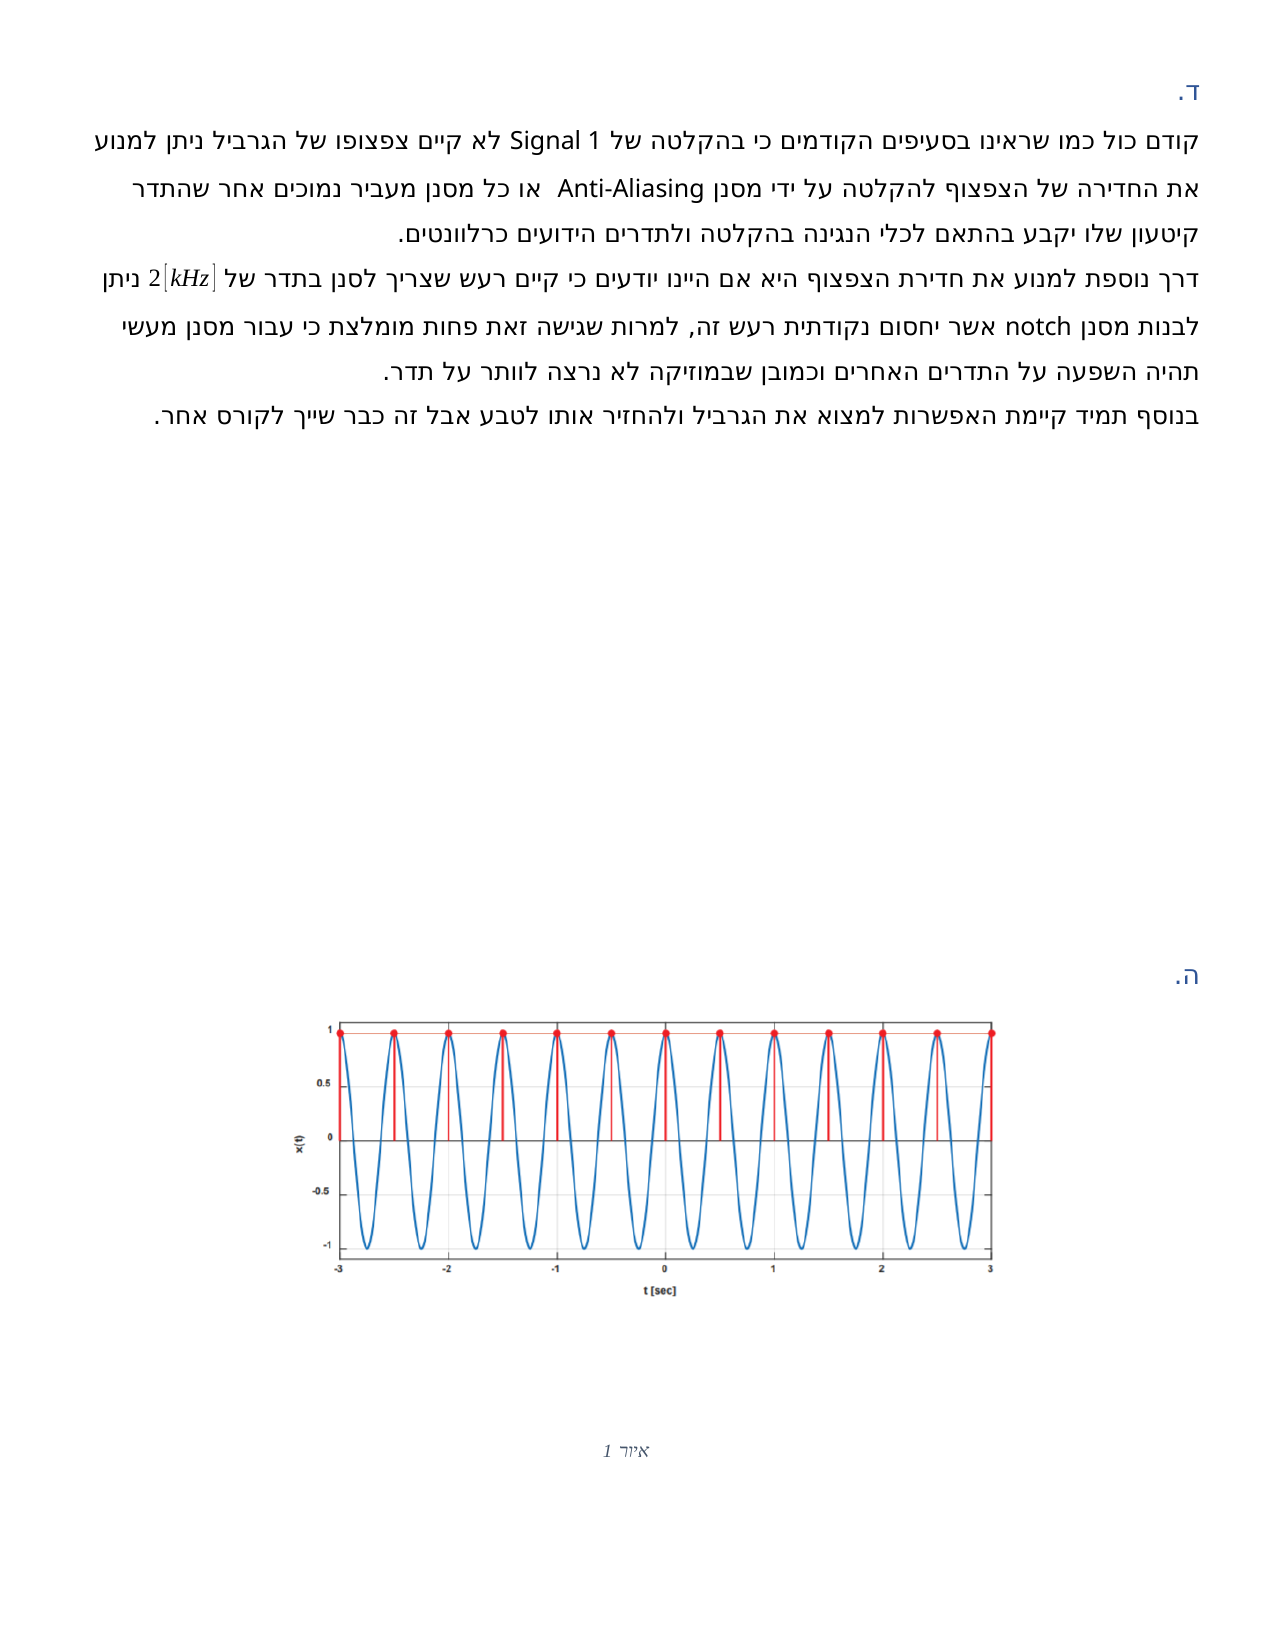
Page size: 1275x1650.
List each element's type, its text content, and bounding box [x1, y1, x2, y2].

subtitle ה. [75, 959, 1200, 991]
picture [278, 1011, 997, 1310]
text קודם כול כמו שראינו בסעיפים הקודמים כי בהקלטה של Signal 1 לא קיים צפצופו של הגרביל ניתן למנוע את החדירה של הצפצוף להקלטה על ידי מסנן Anti-Aliasing או כל מסנן מעביר נמוכים אחר שהתדר קיטעון שלו יקבע בהתאם לכלי הנגינה בהקלטה ולתדרים הידועים כרלוונטים. [75, 122, 1200, 249]
text דרך נוספת למנוע את חדירת הצפצוף היא אם היינו יודעים כי קיים רעש שצריך לסנן בתדר של ניתן לבנות מסנן notch אשר יחסום נקודתית רעש זה, למרות שגישה זאת פחות מומלצת כי עבור מסנן מעשי תהיה השפעה על התדרים האחרים וכמובן שבמוזיקה לא נרצה לוותר על תדר. [75, 263, 1200, 386]
subtitle ד. [75, 75, 1200, 107]
text בנוסף תמיד קיימת האפשרות למצוא את הגרביל ולהחזיר אותו לטבע אבל זה כבר שייך לקורס אחר. [75, 401, 1200, 430]
